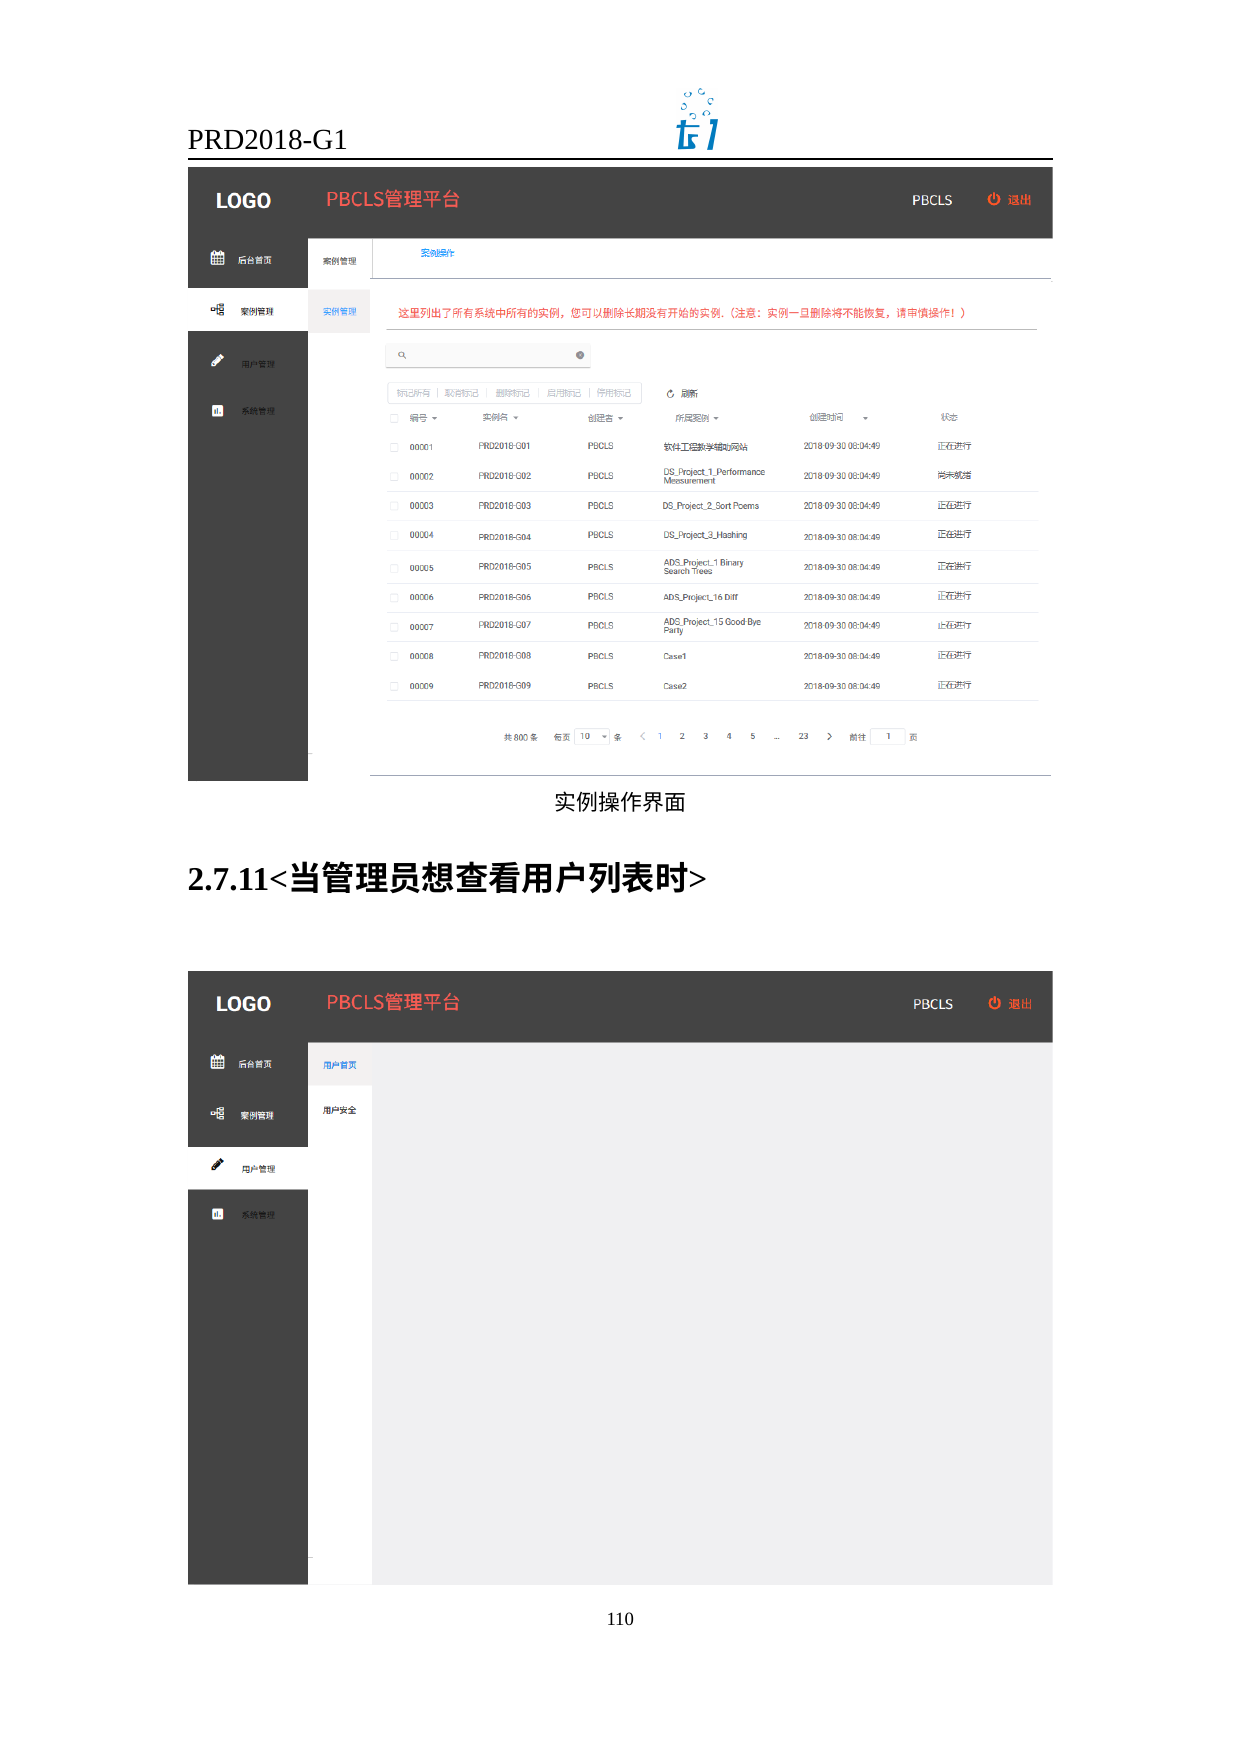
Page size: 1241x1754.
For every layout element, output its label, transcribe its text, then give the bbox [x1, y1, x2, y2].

picture [187, 971, 1053, 1585]
picture [676, 88, 719, 150]
subtitle 2.7.11<当管理员想查看用户列表时> [187, 844, 1053, 909]
text 实例操作界面 [187, 784, 1053, 817]
picture [187, 166, 1053, 782]
